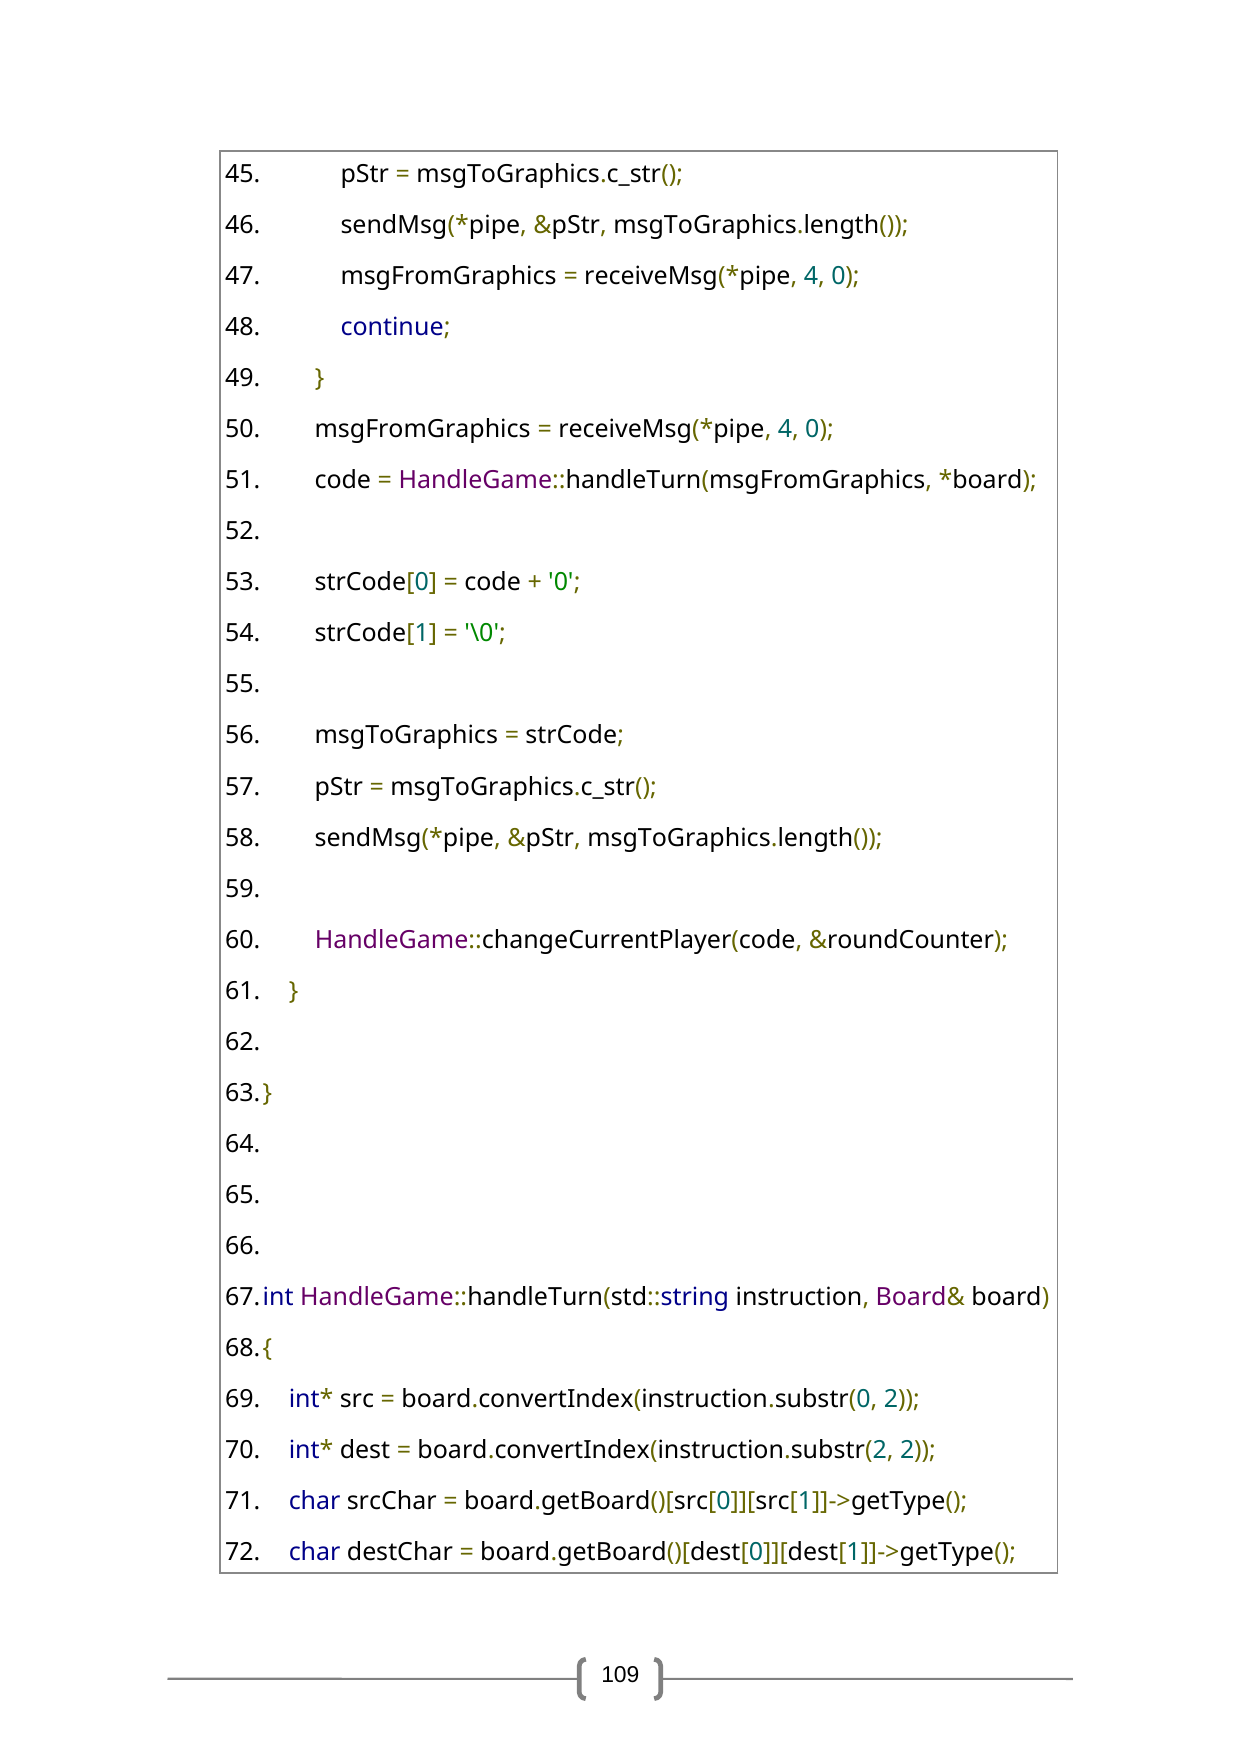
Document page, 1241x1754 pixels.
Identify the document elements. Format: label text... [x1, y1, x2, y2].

list char destChar = board.getBoard()[dest[0]][dest[1]]->getType(); [221, 1528, 1057, 1572]
list char srcChar = board.getBoard()[src[0]][src[1]]->getType(); [221, 1477, 1057, 1517]
list code = HandleGame::handleTurn(msgFromGraphics, *board); [221, 456, 1057, 496]
list } [221, 967, 1057, 1006]
list continue; [221, 303, 1057, 343]
list strCode[0] = code + '0'; [221, 558, 1057, 598]
list msgFromGraphics = receiveMsg(*pipe, 4, 0); [221, 405, 1057, 445]
list msgFromGraphics = receiveMsg(*pipe, 4, 0); [221, 252, 1057, 292]
list HandleGame::changeCurrentPlayer(code, &roundCounter); [221, 916, 1057, 955]
list sendMsg(*pipe, &pStr, msgToGraphics.length()); [221, 201, 1057, 241]
list pStr = msgToGraphics.c_str(); [221, 762, 1057, 802]
list int* dest = board.convertIndex(instruction.substr(2, 2)); [221, 1426, 1057, 1466]
list msgToGraphics = strCode; [221, 711, 1057, 751]
list strCode[1] = '\0'; [221, 609, 1057, 649]
list int* src = board.convertIndex(instruction.substr(0, 2)); [221, 1375, 1057, 1415]
list int HandleGame::handleTurn(std::string instruction, Board& board) [221, 1273, 1057, 1313]
list pStr = msgToGraphics.c_str(); [221, 152, 1057, 190]
list { [221, 1324, 1057, 1364]
list } [221, 1069, 1057, 1108]
list sendMsg(*pipe, &pStr, msgToGraphics.length()); [221, 813, 1057, 853]
list } [221, 354, 1057, 394]
